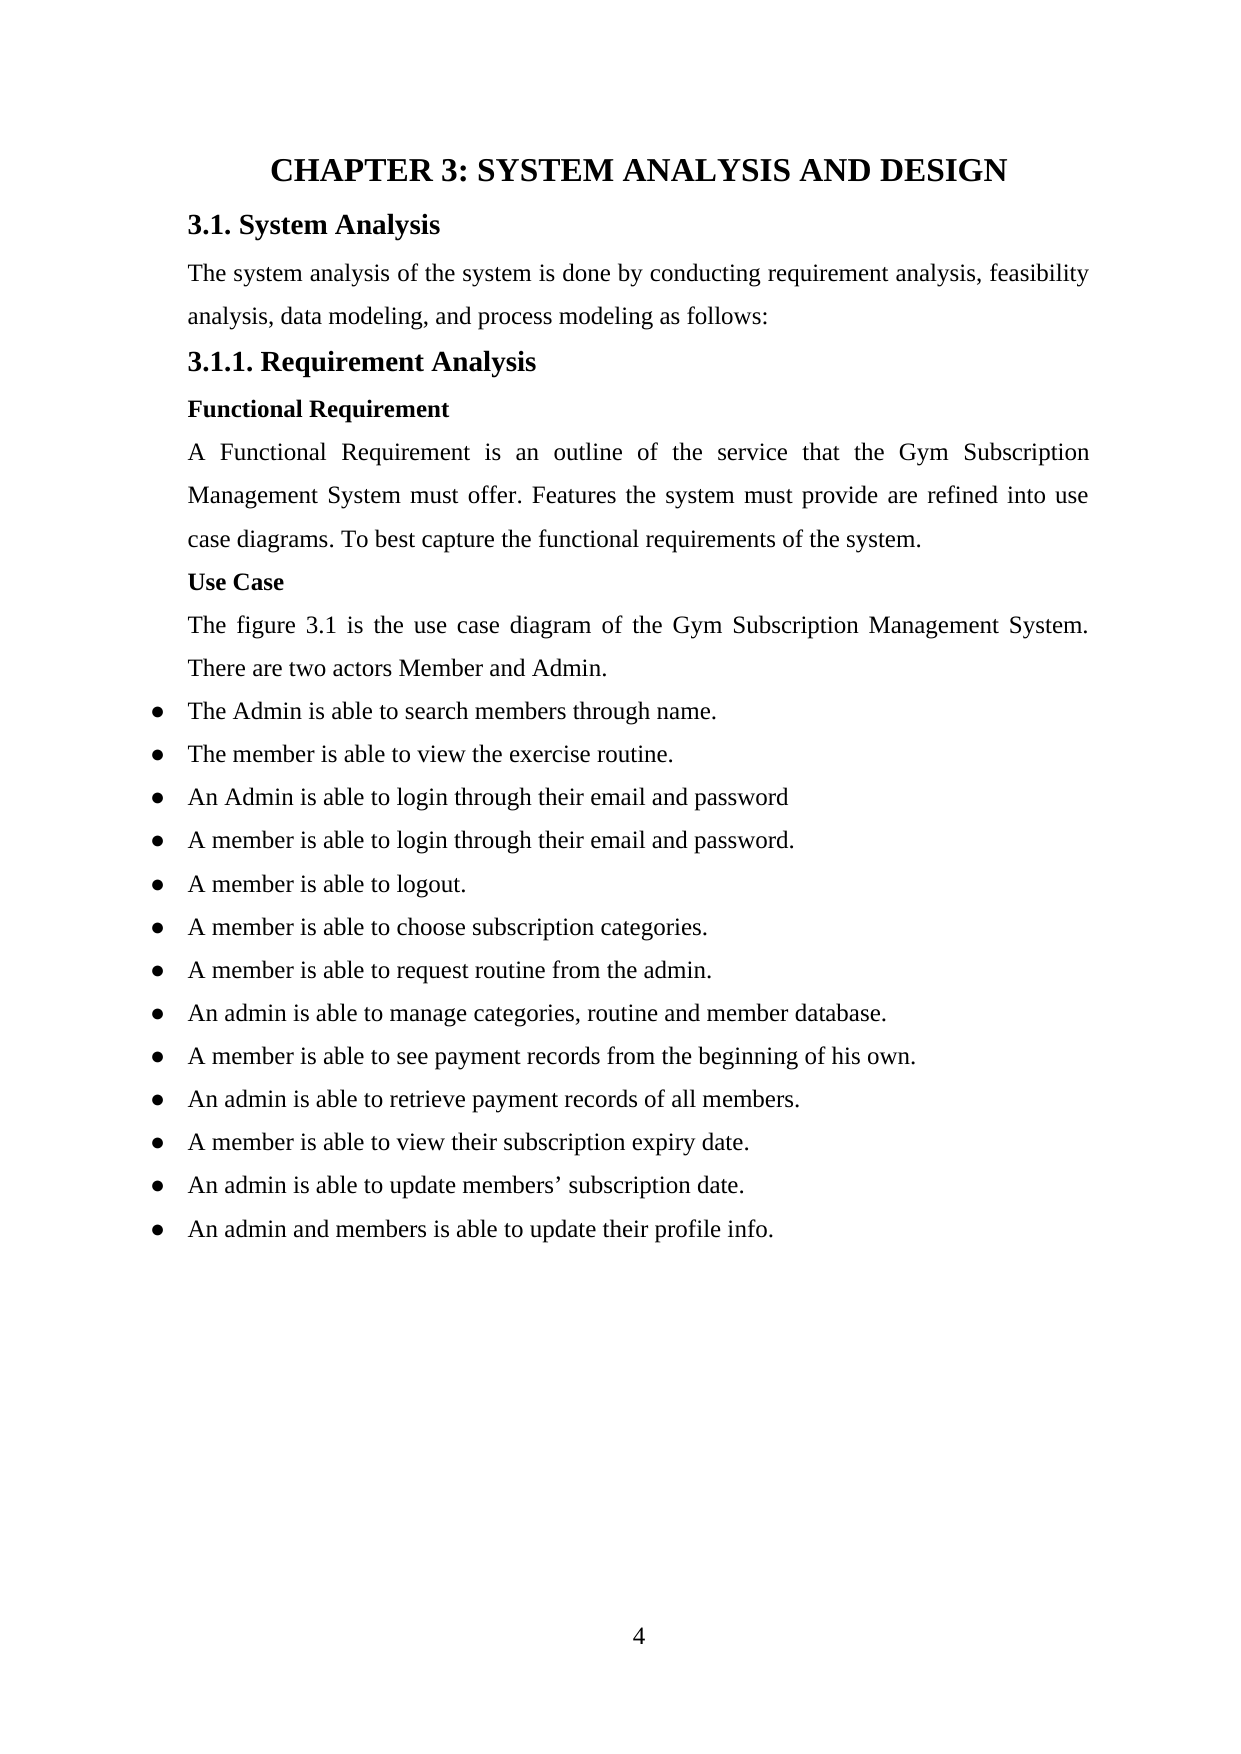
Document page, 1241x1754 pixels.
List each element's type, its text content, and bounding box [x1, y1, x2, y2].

text Use Case [187, 567, 1090, 596]
list The Admin is able to search members through name. [150, 696, 1090, 725]
list A member is able to choose subscription categories. [150, 912, 1090, 941]
list A member is able to view their subscription expiry date. [150, 1127, 1090, 1156]
list An admin is able to manage categories, routine and member database. [150, 998, 1090, 1027]
list An admin and members is able to update their profile info. [150, 1214, 1090, 1242]
subtitle 3.1.1. Requirement Analysis [187, 344, 1090, 378]
list An Admin is able to login through their email and password [150, 782, 1090, 811]
list A member is able to request routine from the admin. [150, 955, 1090, 984]
list A member is able to logout. [150, 869, 1090, 897]
subtitle CHAPTER 3: SYSTEM ANALYSIS AND DESIGN [187, 150, 1090, 188]
list An admin is able to retrieve payment records of all members. [150, 1084, 1090, 1113]
list An admin is able to update members’ subscription date. [150, 1171, 1090, 1199]
list The member is able to view the exercise routine. [150, 739, 1090, 768]
text The figure 3.1 is the use case diagram of the Gym Subscription Management System. There are two actors Member and Admin. [187, 610, 1090, 682]
list A member is able to login through their email and password. [150, 826, 1090, 854]
text The system analysis of the system is done by conducting requirement analysis, feasibility analysis, data modeling, and process modeling as follows: [187, 258, 1090, 330]
text A Functional Requirement is an outline of the service that the Gym Subscription Management System must offer. Features the system must provide are refined into use case diagrams. To best capture the functional requirements of the system. [187, 437, 1090, 552]
subtitle 3.1. System Analysis [187, 207, 1090, 241]
text Functional Requirement [187, 394, 1090, 423]
list A member is able to see payment records from the beginning of his own. [150, 1041, 1090, 1070]
